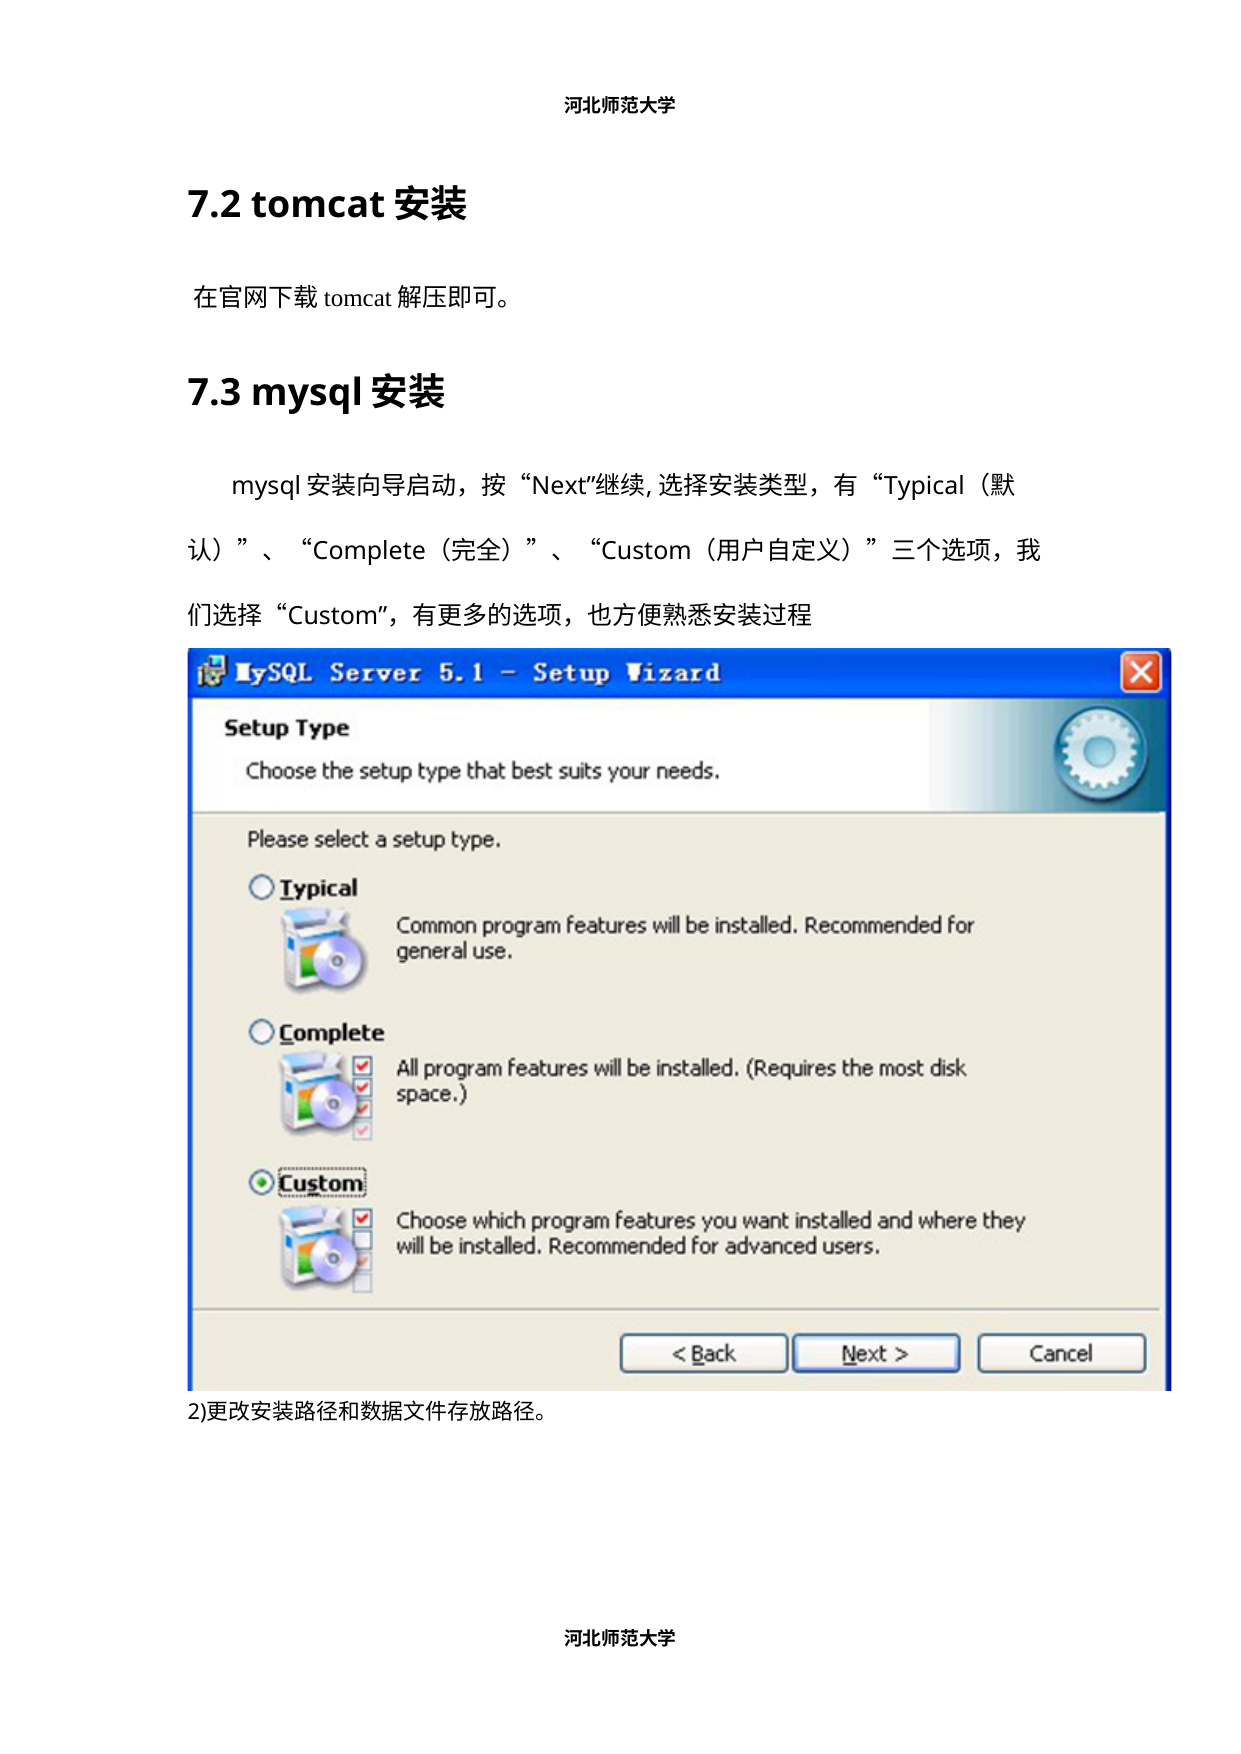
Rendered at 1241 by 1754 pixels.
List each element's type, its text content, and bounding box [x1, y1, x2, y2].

text mysql安装向导启动，按“Next”继续, 选择安装类型，有“Typical（默认）”、“Complete（完全）”、“Custom（用户自定义）”三个选项，我们选择“Custom”，有更多的选项，也方便熟悉安装过程 [187, 451, 1053, 646]
text 2)更改安装路径和数据文件存放路径。 [187, 1393, 1053, 1426]
subtitle 7.3 mysql安装 [187, 357, 1053, 422]
text 在官网下载tomcat解压即可。 [187, 263, 1053, 328]
subtitle 7.2 tomcat安装 [187, 168, 1053, 233]
picture [187, 648, 1172, 1391]
